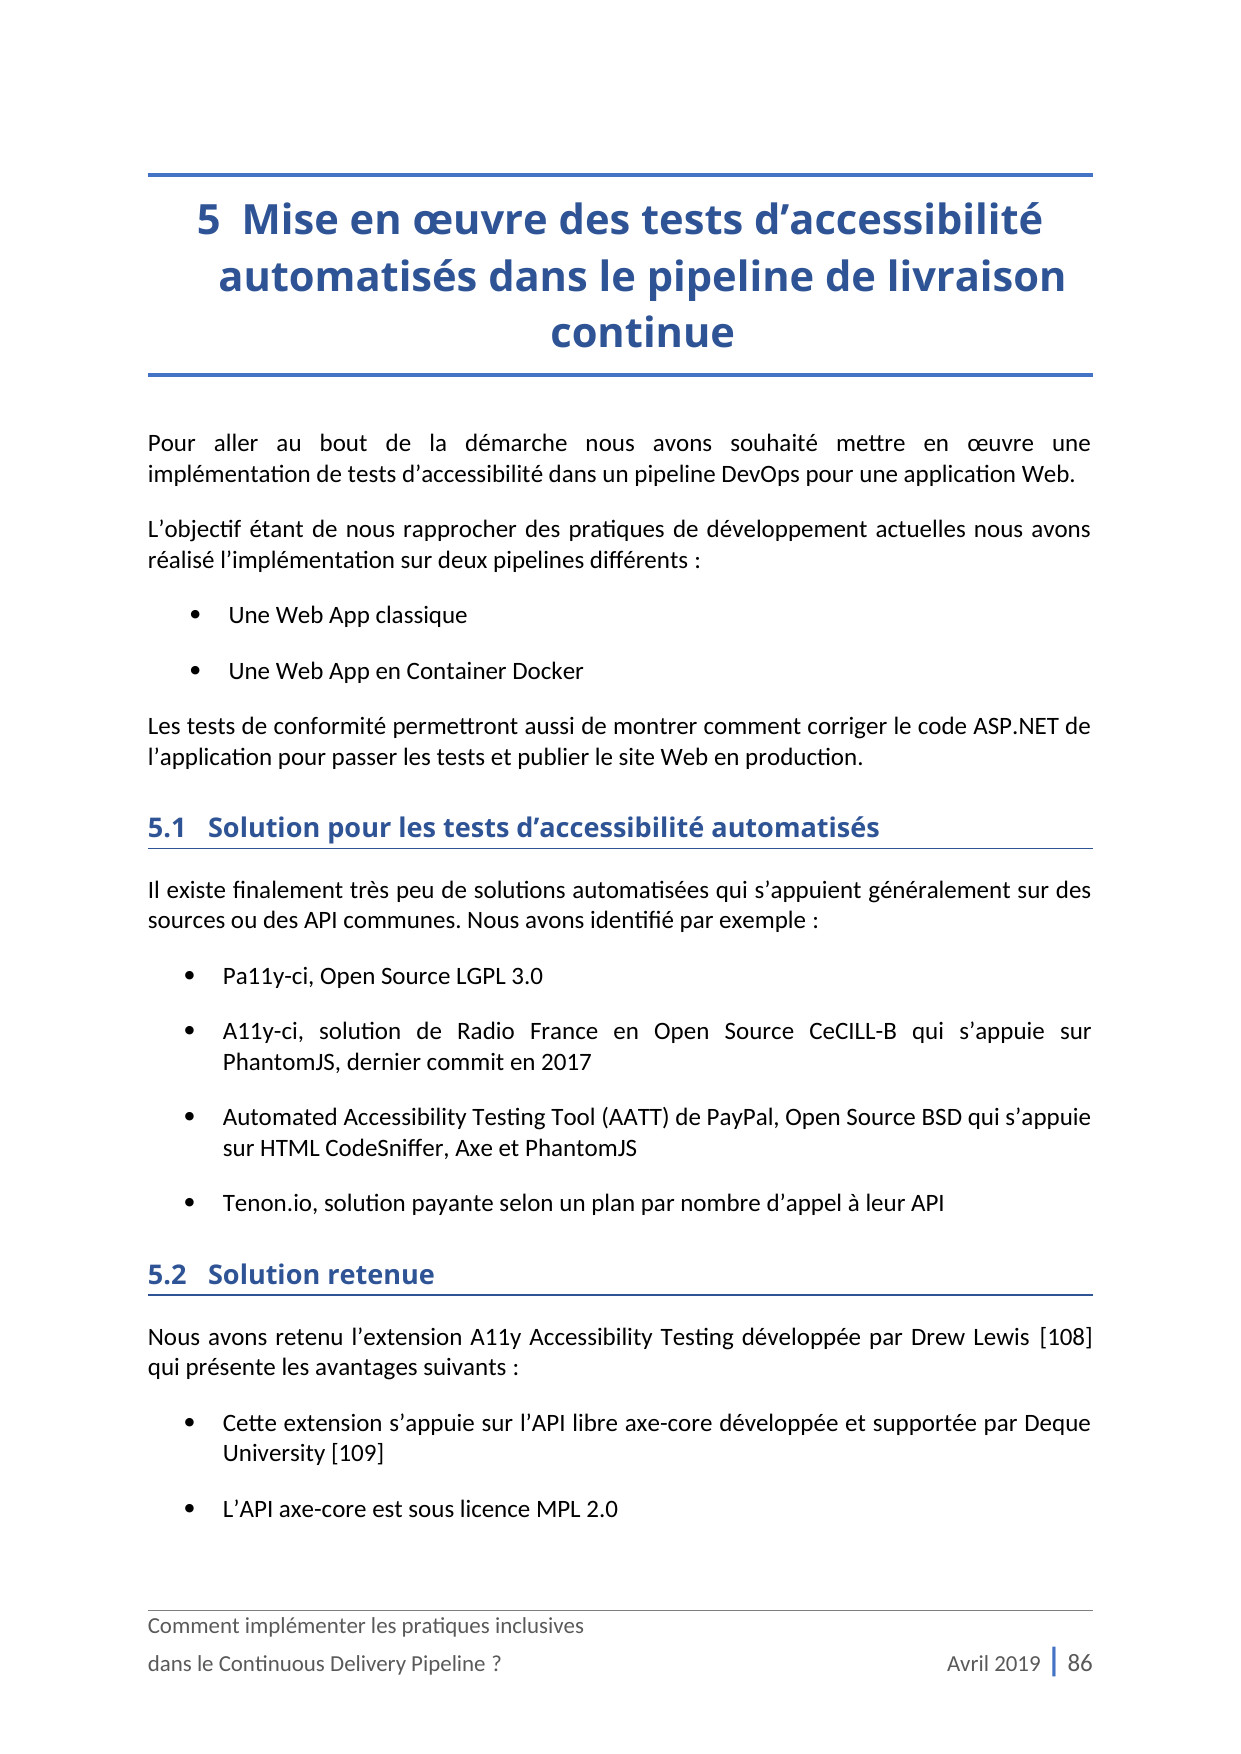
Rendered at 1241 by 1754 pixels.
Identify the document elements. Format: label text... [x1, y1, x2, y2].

subtitle Solution pour les tests d’accessibilité automatisés [148, 809, 1093, 848]
text Nous avons retenu l’extension A11y Accessibility Testing développée par Drew Lewis [108] qui présente les avantages suivants : [148, 1321, 1093, 1382]
subtitle Mise en œuvre des tests d’accessibilité automatisés dans le pipeline de livraison continue [148, 177, 1093, 373]
text Les tests de conformité permettront aussi de montrer comment corriger le code ASP.NET de l’application pour passer les tests et publier le site Web en production. [148, 710, 1093, 771]
list A11y-ci, solution de Radio France en Open Source CeCILL-B qui s’appuie sur PhantomJS, dernier commit en 2017 [185, 1016, 1093, 1077]
list Cette extension s’appuie sur l’API libre axe-core développée et supportée par Deque University [109] [185, 1407, 1093, 1468]
list Pa11y-ci, Open Source LGPL 3.0 [185, 960, 1093, 991]
text L’objectif étant de nous rapprocher des pratiques de développement actuelles nous avons réalisé l’implémentation sur deux pipelines différents : [148, 513, 1093, 574]
text Il existe finalement très peu de solutions automatisées qui s’appuient généralement sur des sources ou des API communes. Nous avons identifié par exemple : [148, 874, 1093, 935]
subtitle Solution retenue [148, 1256, 1093, 1294]
list Une Web App en Container Docker [191, 655, 1093, 685]
list Automated Accessibility Testing Tool (AATT) de PayPal, Open Source BSD qui s’appuie sur HTML CodeSniffer, Axe et PhantomJS [185, 1102, 1093, 1163]
list Une Web App classique [191, 599, 1093, 630]
list Tenon.io, solution payante selon un plan par nombre d’appel à leur API [185, 1188, 1093, 1218]
list L’API axe-core est sous licence MPL 2.0 [185, 1493, 1093, 1523]
text Pour aller au bout de la démarche nous avons souhaité mettre en œuvre une implémentation de tests d’accessibilité dans un pipeline DevOps pour une application Web. [148, 427, 1093, 488]
